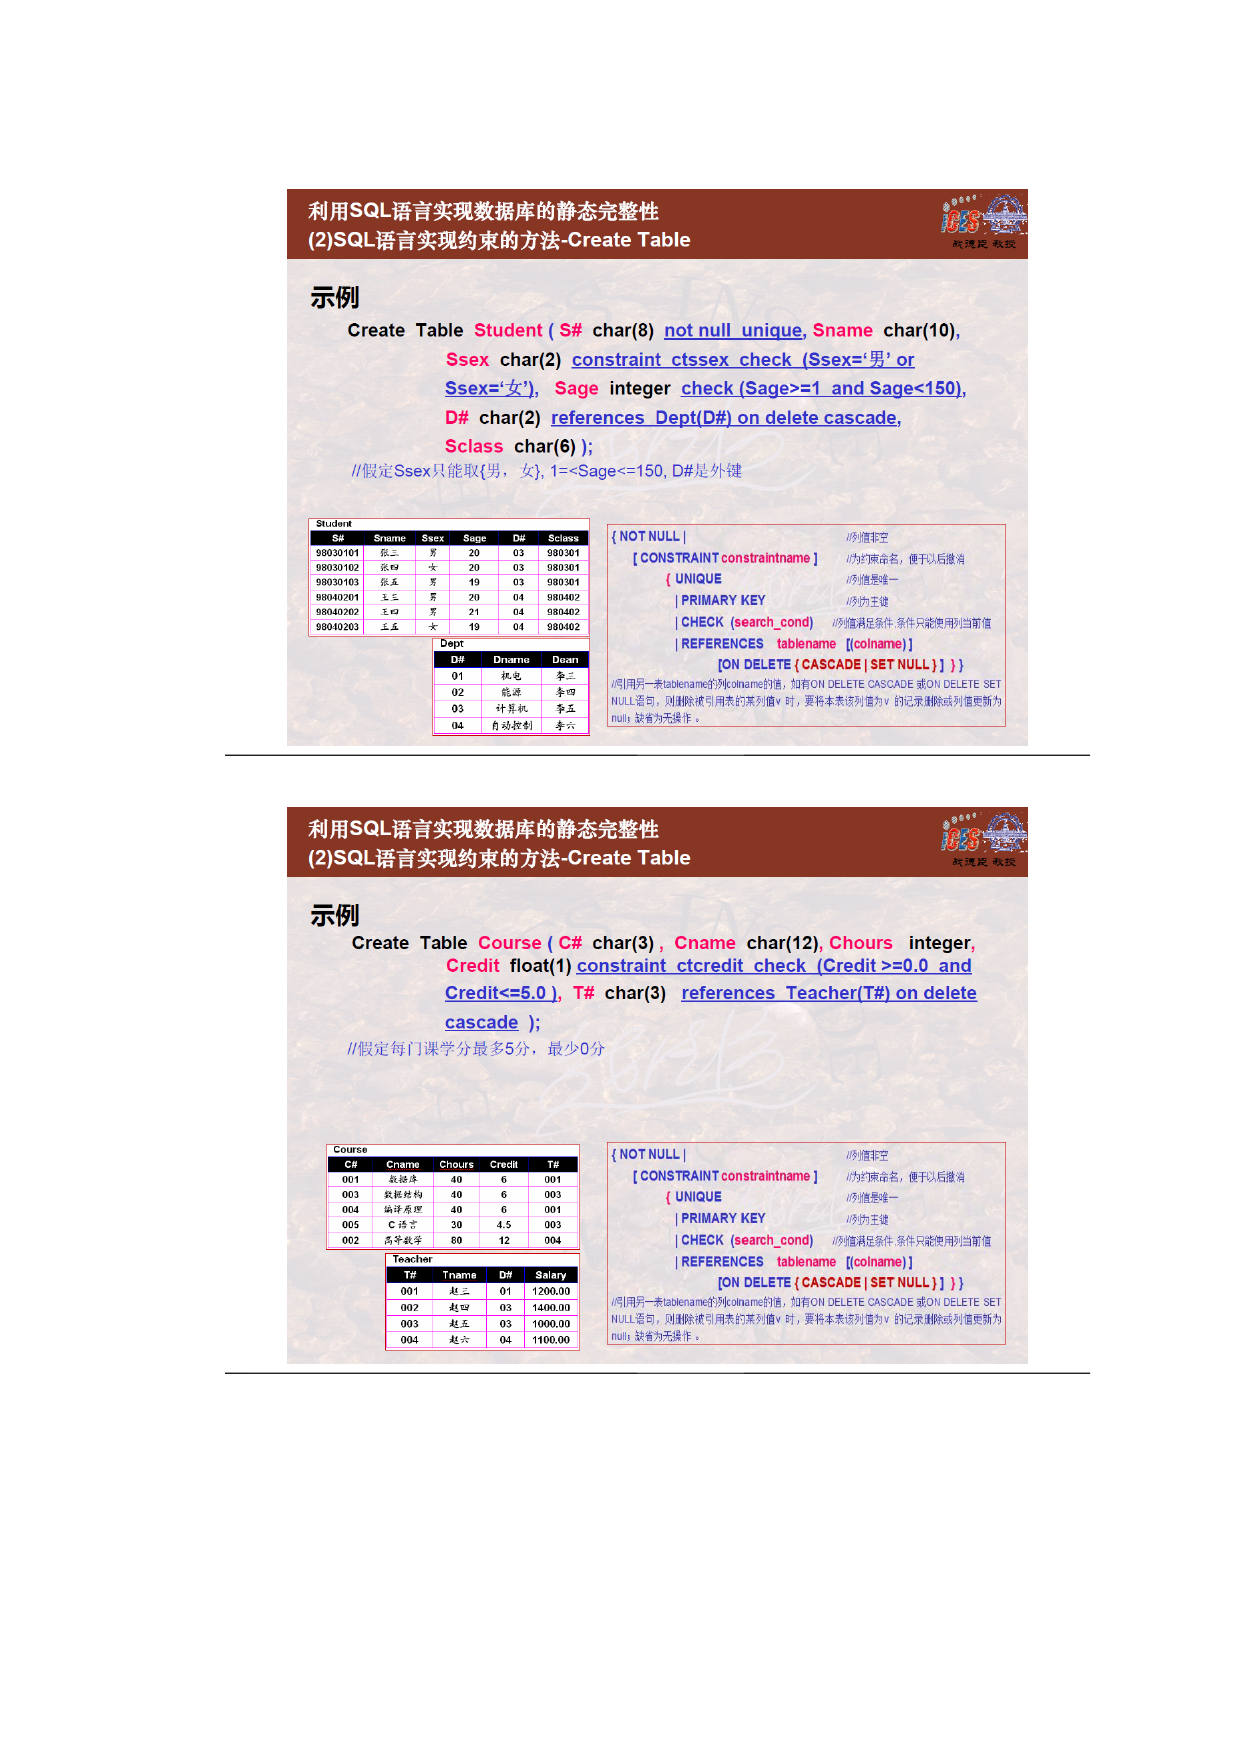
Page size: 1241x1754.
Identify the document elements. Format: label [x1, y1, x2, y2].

picture [225, 779, 1091, 1374]
picture [225, 162, 1091, 756]
